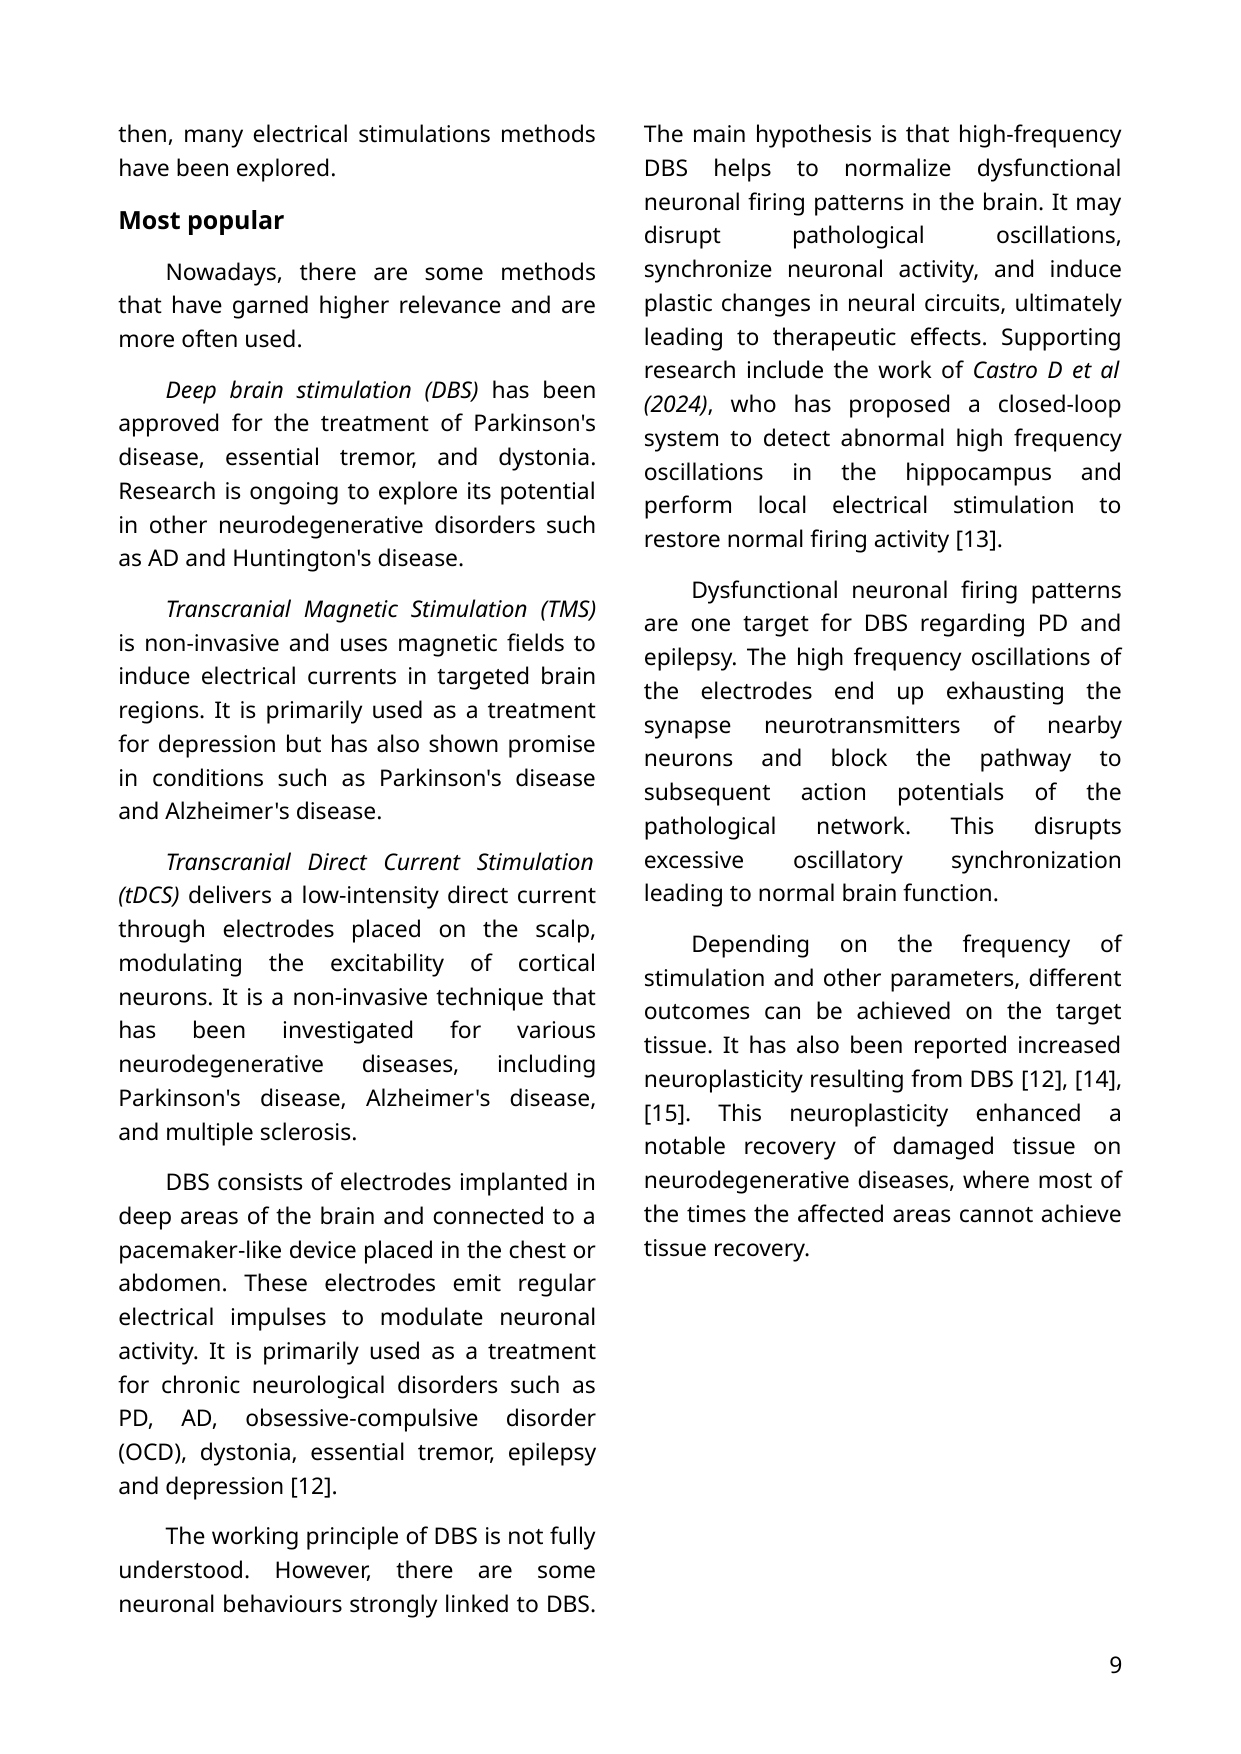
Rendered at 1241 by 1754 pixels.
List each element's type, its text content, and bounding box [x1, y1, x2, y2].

text Transcranial Magnetic Stimulation (TMS) is non-invasive and uses magnetic fields to induce electrical currents in targeted brain regions. It is primarily used as a treatment for depression but has also shown promise in conditions such as Parkinson's disease and Alzheimer's disease. [118, 593, 596, 827]
text Most popular [118, 202, 596, 236]
text Deep brain stimulation (DBS) has been approved for the treatment of Parkinson's disease, essential tremor, and dystonia. Research is ongoing to explore its potential in other neurodegenerative disorders such as AD and Huntington's disease. [118, 374, 596, 574]
text The working principle of DBS is not fully understood. However, there are some neuronal behaviours strongly linked to DBS. The main hypothesis is that high-frequency DBS helps to normalize dysfunctional neuronal firing patterns in the brain. It may disrupt pathological oscillations, synchronize neuronal activity, and induce plastic changes in neural circuits, ultimately leading to therapeutic effects. Supporting research include the work of Castro D et al (2024), who has proposed a closed-loop system to detect abnormal high frequency oscillations in the hippocampus and perform local electrical stimulation to restore normal firing activity . [118, 1520, 596, 1619]
text Depending on the frequency of stimulation and other parameters, different outcomes can be achieved on the target tissue. It has also been reported increased neuroplasticity resulting from DBS . This neuroplasticity enhanced a notable recovery of damaged tissue on neurodegenerative diseases, where most of the times the affected areas cannot achieve tissue recovery. [644, 928, 1122, 1263]
text Transcranial Direct Current Stimulation (tDCS) delivers a low-intensity direct current through electrodes placed on the scalp, modulating the excitability of cortical neurons. It is a non-invasive technique that has been investigated for various neurodegenerative diseases, including Parkinson's disease, Alzheimer's disease, and multiple sclerosis. [118, 846, 596, 913]
text Nowadays, there are some methods that have garned higher relevance and are more often used. [118, 256, 596, 354]
text DBS consists of electrodes implanted in deep areas of the brain and connected to a pacemaker-like device placed in the chest or abdomen. These electrodes emit regular electrical impulses to modulate neuronal activity. It is primarily used as a treatment for chronic neurological disorders such as PD, AD, obsessive-compulsive disorder (OCD), dystonia, essential tremor, epilepsy and depression . [118, 1166, 596, 1501]
text The working principle of DBS is not fully understood. However, there are some neuronal behaviours strongly linked to DBS. The main hypothesis is that high-frequency DBS helps to normalize dysfunctional neuronal firing patterns in the brain. It may disrupt pathological oscillations, synchronize neuronal activity, and induce plastic changes in neural circuits, ultimately leading to therapeutic effects. Supporting research include the work of Castro D et al (2024), who has proposed a closed-loop system to detect abnormal high frequency oscillations in the hippocampus and perform local electrical stimulation to restore normal firing activity . [644, 118, 1122, 554]
text Dysfunctional neuronal firing patterns are one target for DBS regarding PD and epilepsy. The high frequency oscillations of the electrodes end up exhausting the synapse neurotransmitters of nearby neurons and block the pathway to subsequent action potentials of the pathological network. This disrupts excessive oscillatory synchronization leading to normal brain function. [644, 573, 1122, 908]
